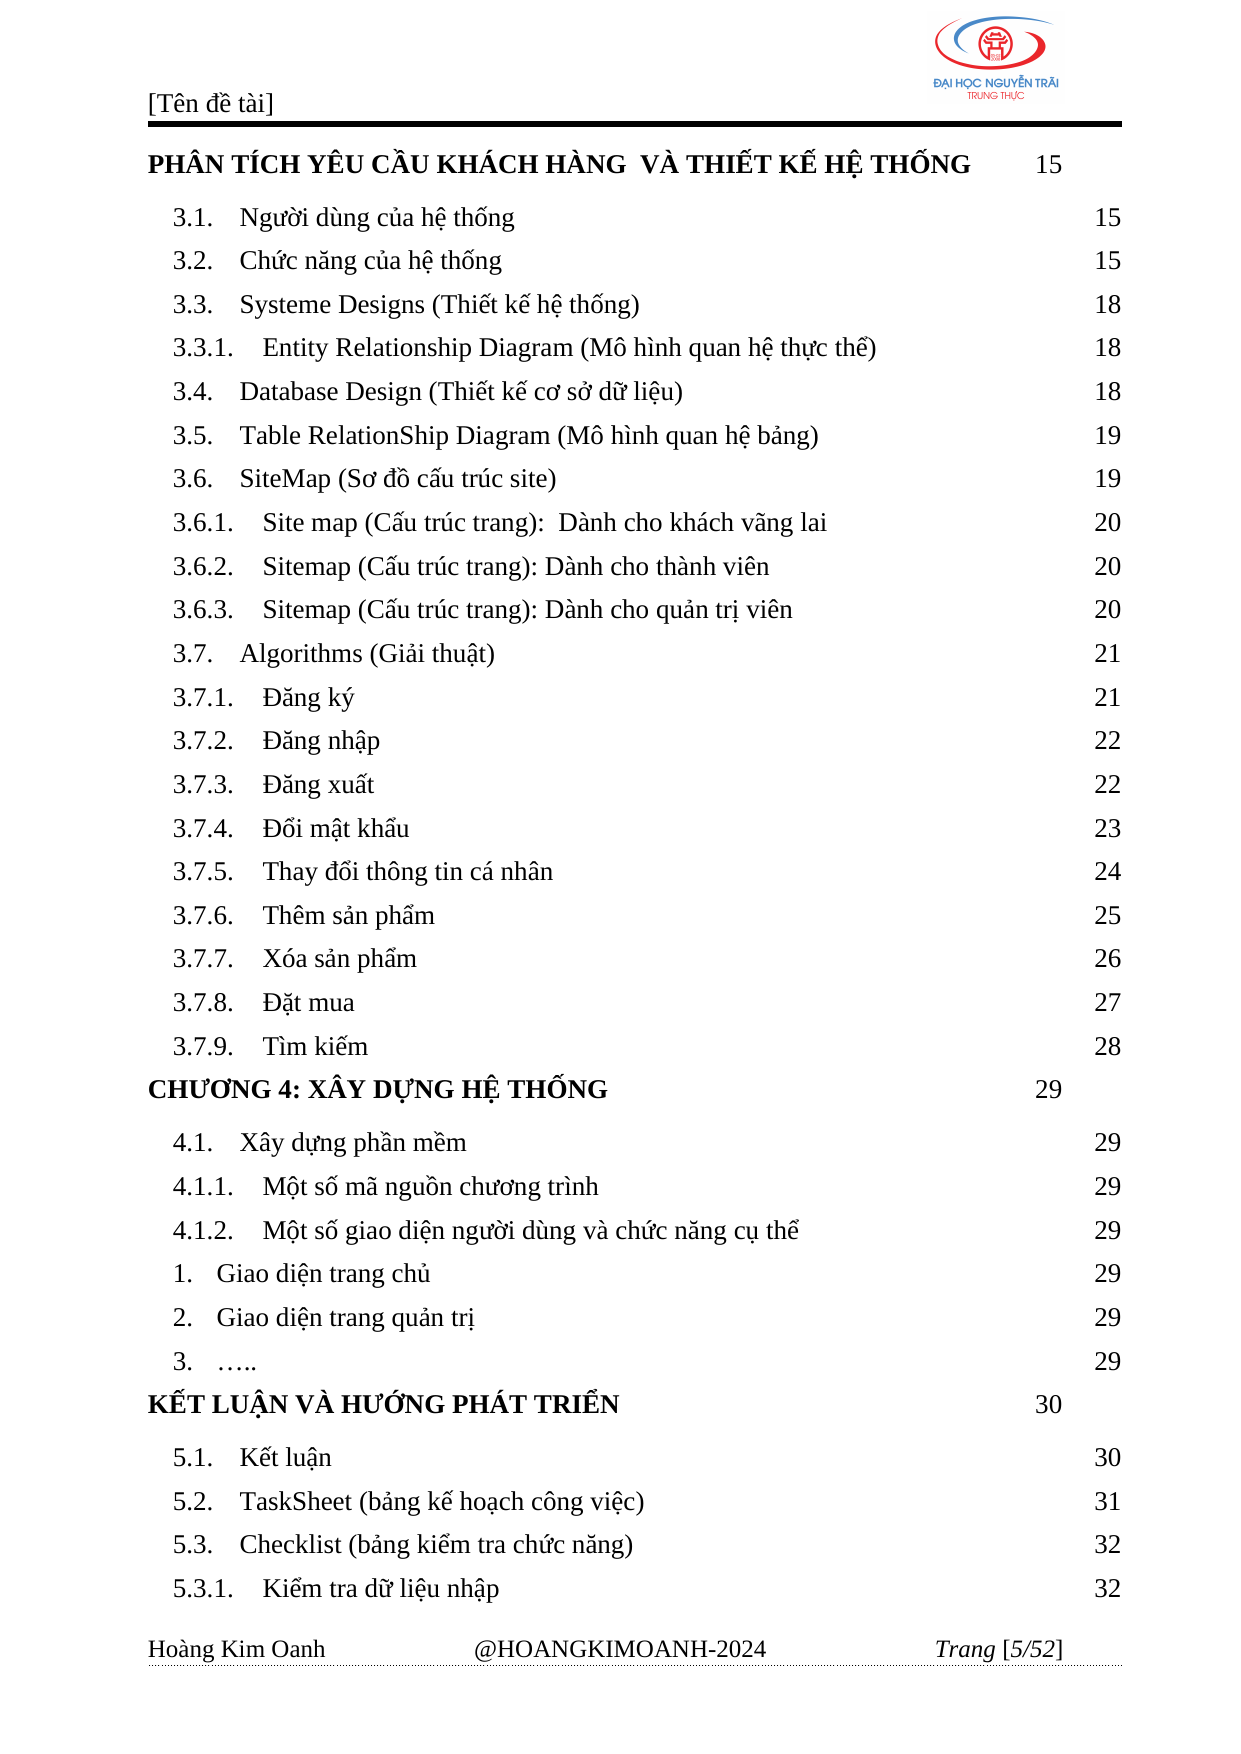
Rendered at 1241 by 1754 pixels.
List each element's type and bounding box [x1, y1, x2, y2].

picture [926, 11, 1065, 104]
